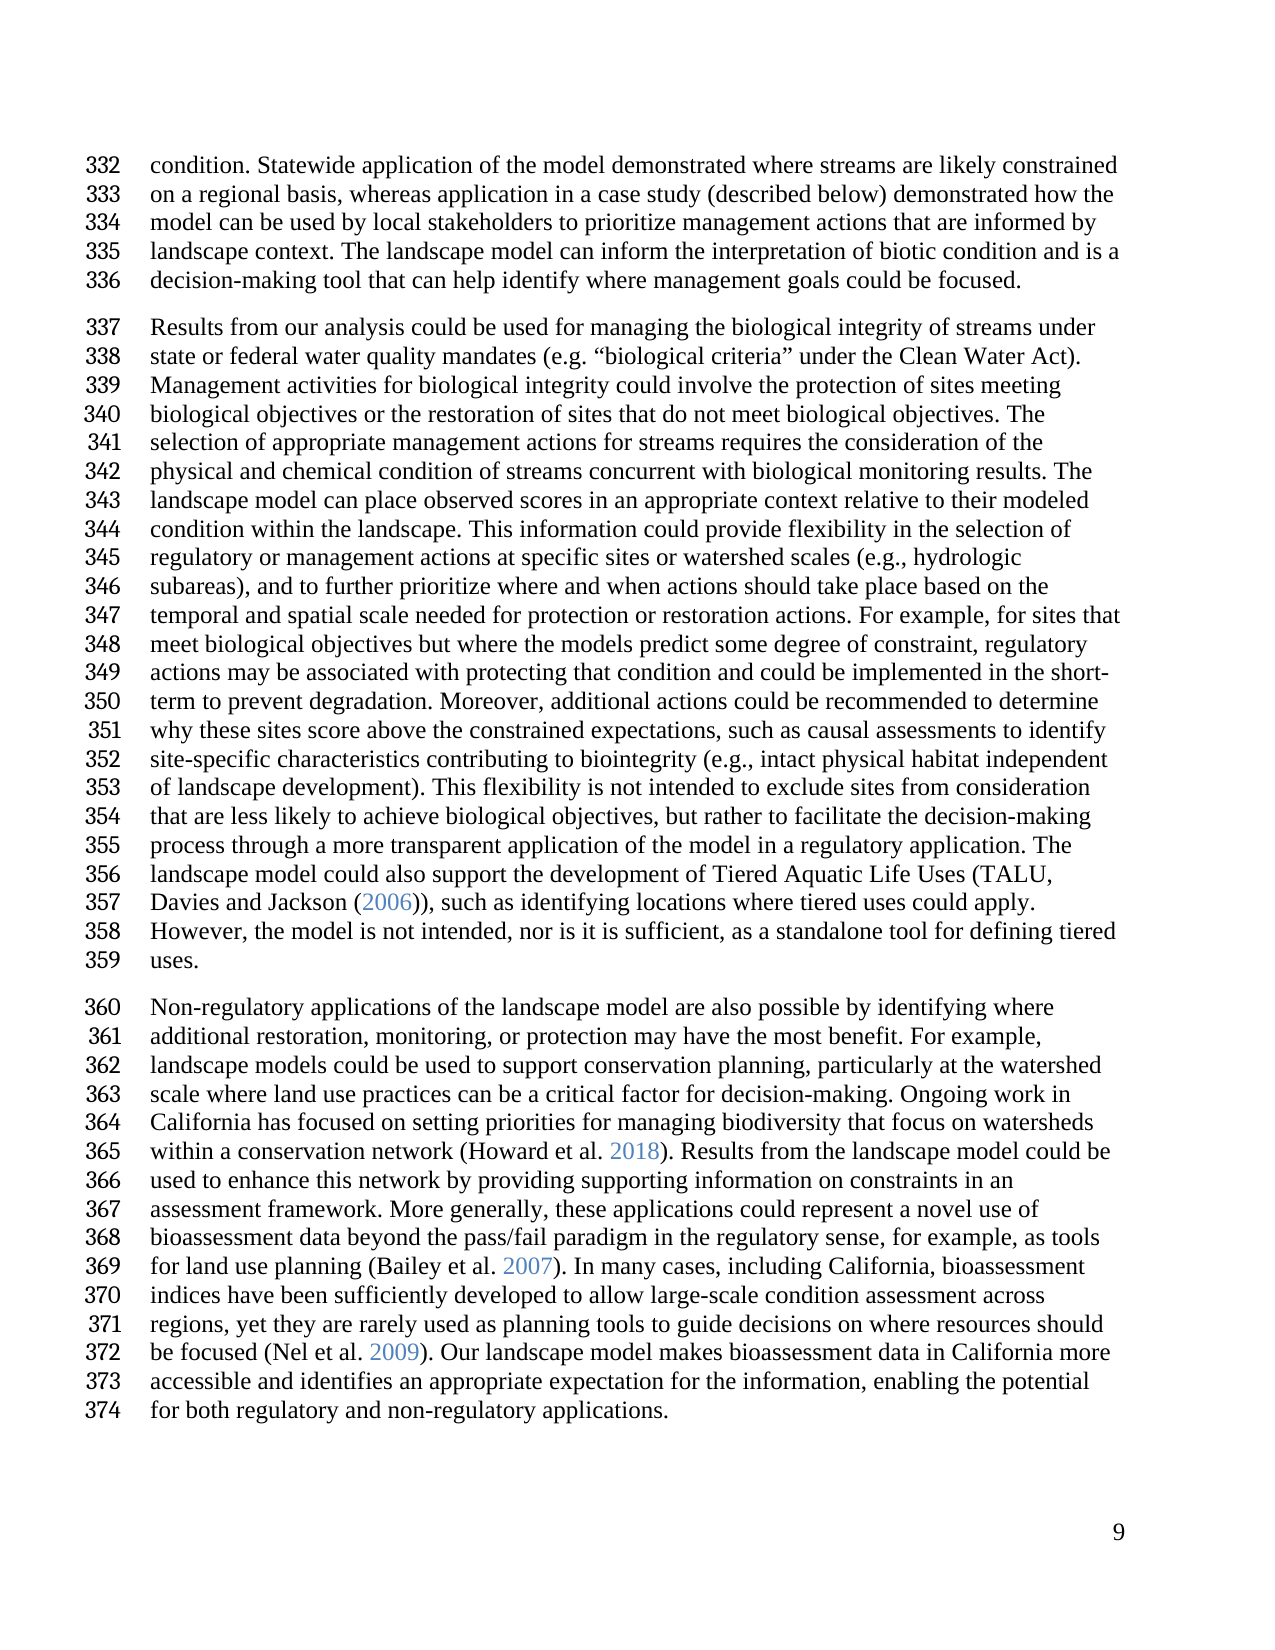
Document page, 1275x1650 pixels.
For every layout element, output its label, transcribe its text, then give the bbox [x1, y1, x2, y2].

text Results from our analysis could be used for managing the biological integrity of streams under state or federal water quality mandates (e.g. “biological criteria” under the Clean Water Act). Management activities for biological integrity could involve the protection of sites meeting biological objectives or the restoration of sites that do not meet biological objectives. The selection of appropriate management actions for streams requires the consideration of the physical and chemical condition of streams concurrent with biological monitoring results. The landscape model can place observed scores in an appropriate context relative to their modeled condition within the landscape. This information could provide flexibility in the selection of regulatory or management actions at specific sites or watershed scales (e.g., hydrologic subareas), and to further prioritize where and when actions should take place based on the temporal and spatial scale needed for protection or restoration actions. For example, for sites that meet biological objectives but where the models predict some degree of constraint, regulatory actions may be associated with protecting that condition and could be implemented in the short-term to prevent degradation. Moreover, additional actions could be recommended to determine why these sites score above the constrained expectations, such as causal assessments to identify site-specific characteristics contributing to biointegrity (e.g., intact physical habitat independent of landscape development). This flexibility is not intended to exclude sites from consideration that are less likely to achieve biological objectives, but rather to facilitate the decision-making process through a more transparent application of the model in a regulatory application. The landscape model could also support the development of Tiered Aquatic Life Uses (TALU, Davies and Jackson (2006)), such as identifying locations where tiered uses could apply. However, the model is not intended, nor is it is sufficient, as a standalone tool for defining tiered uses. [150, 312, 1125, 974]
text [150, 150, 1125, 294]
text Non-regulatory applications of the landscape model are also possible by identifying where additional restoration, monitoring, or protection may have the most benefit. For example, landscape models could be used to support conservation planning, particularly at the watershed scale where land use practices can be a critical factor for decision-making. Ongoing work in California has focused on setting priorities for managing biodiversity that focus on watersheds within a conservation network (Howard et al. 2018). Results from the landscape model could be used to enhance this network by providing supporting information on constraints in an assessment framework. More generally, these applications could represent a novel use of bioassessment data beyond the pass/fail paradigm in the regulatory sense, for example, as tools for land use planning (Bailey et al. 2007). In many cases, including California, bioassessment indices have been sufficiently developed to allow large-scale condition assessment across regions, yet they are rarely used as planning tools to guide decisions on where resources should be focused (Nel et al. 2009). Our landscape model makes bioassessment data in California more accessible and identifies an appropriate expectation for the information, enabling the potential for both regulatory and non-regulatory applications. [150, 992, 1125, 1424]
